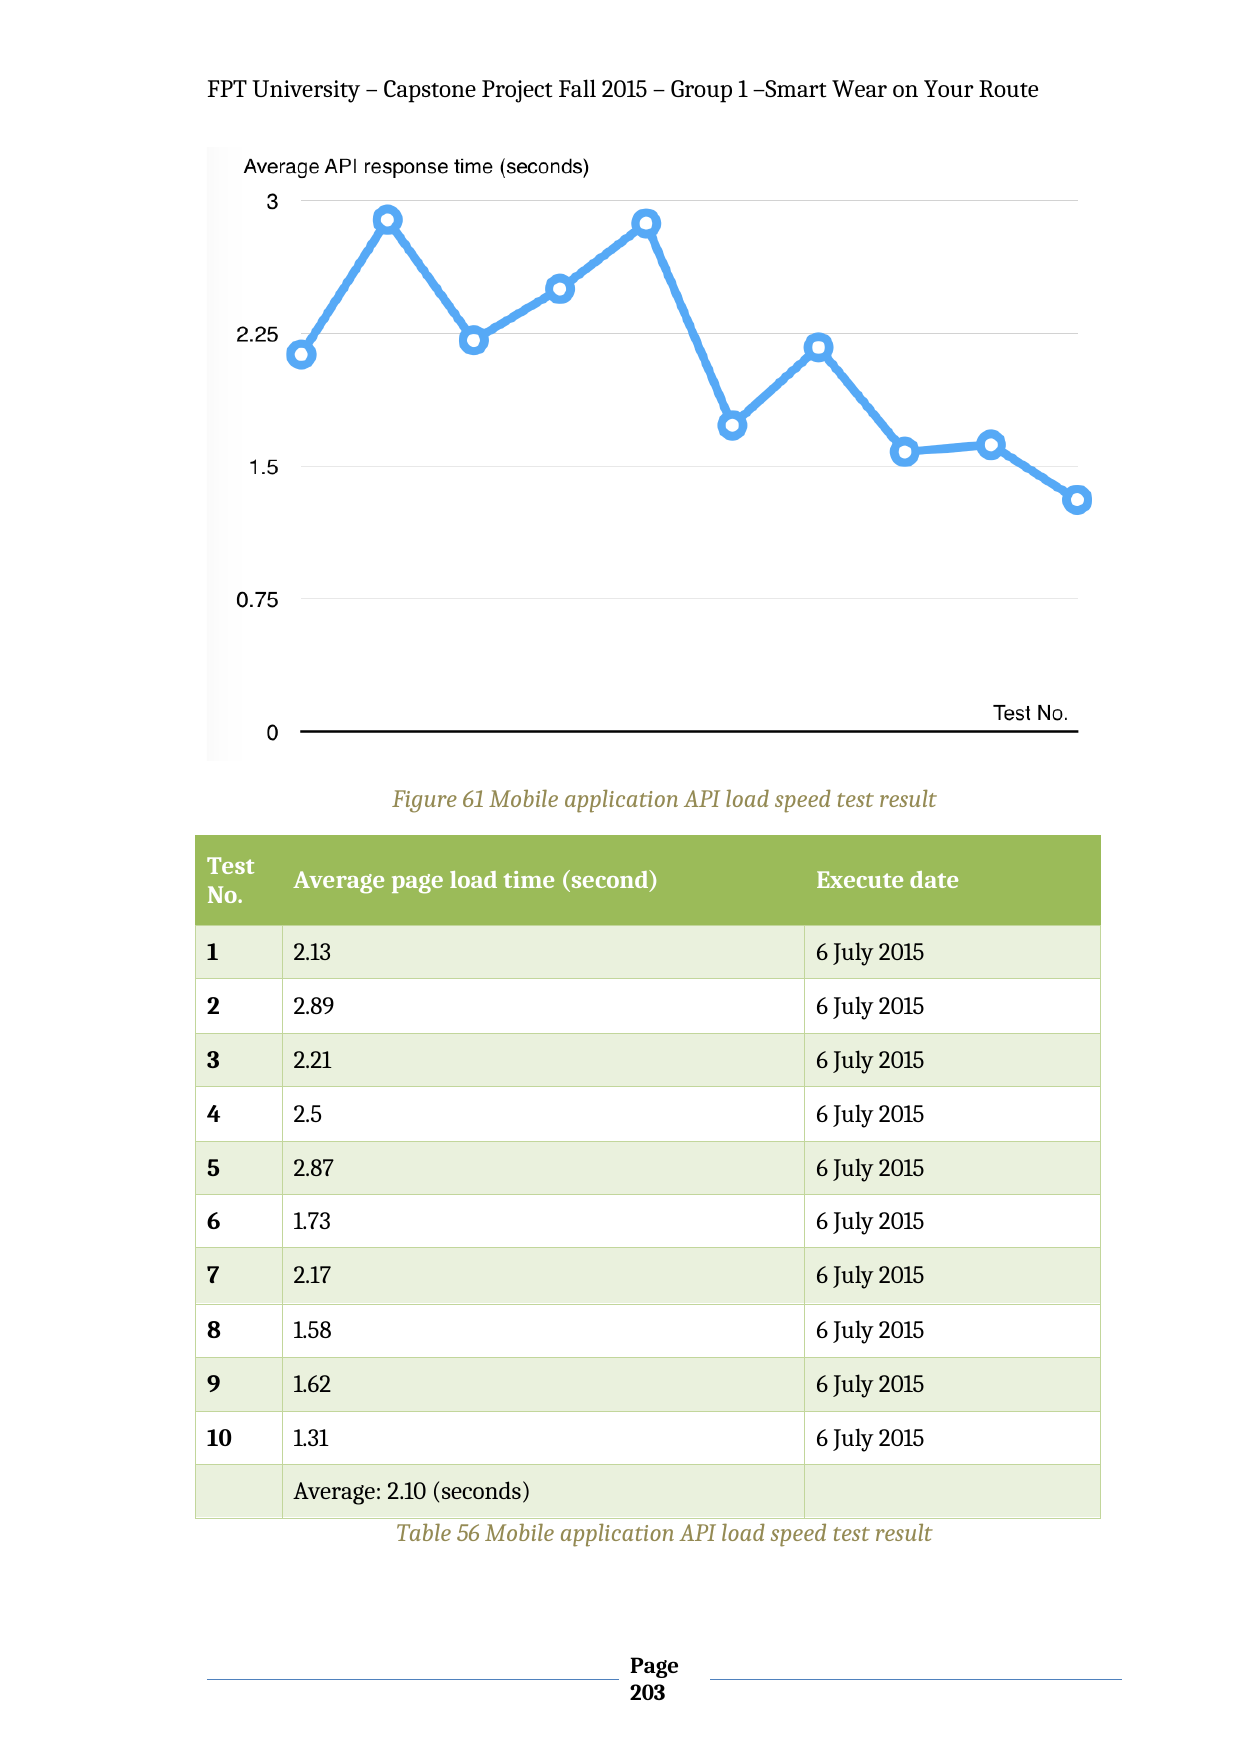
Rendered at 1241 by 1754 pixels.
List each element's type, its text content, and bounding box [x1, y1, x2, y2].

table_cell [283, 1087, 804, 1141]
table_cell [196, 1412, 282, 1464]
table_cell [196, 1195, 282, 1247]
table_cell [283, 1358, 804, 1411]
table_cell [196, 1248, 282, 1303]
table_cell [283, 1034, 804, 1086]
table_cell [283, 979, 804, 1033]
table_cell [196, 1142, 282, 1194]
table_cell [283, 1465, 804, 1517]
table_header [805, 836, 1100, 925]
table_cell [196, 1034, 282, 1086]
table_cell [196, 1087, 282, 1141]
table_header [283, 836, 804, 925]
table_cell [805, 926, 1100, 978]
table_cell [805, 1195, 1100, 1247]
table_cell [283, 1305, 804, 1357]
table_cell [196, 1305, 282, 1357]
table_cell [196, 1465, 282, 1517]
picture [206, 147, 1122, 761]
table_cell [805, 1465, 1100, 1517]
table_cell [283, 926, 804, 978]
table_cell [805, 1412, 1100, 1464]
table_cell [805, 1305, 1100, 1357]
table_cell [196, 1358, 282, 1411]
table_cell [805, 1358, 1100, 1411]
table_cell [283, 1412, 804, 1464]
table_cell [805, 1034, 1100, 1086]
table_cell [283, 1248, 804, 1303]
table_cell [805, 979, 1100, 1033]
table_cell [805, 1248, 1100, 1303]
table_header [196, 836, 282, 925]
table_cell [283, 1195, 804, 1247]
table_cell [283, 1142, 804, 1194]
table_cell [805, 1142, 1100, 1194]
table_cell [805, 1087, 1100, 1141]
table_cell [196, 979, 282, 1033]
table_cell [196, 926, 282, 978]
text Figure 61 Mobile application API load speed test result [207, 785, 1122, 814]
